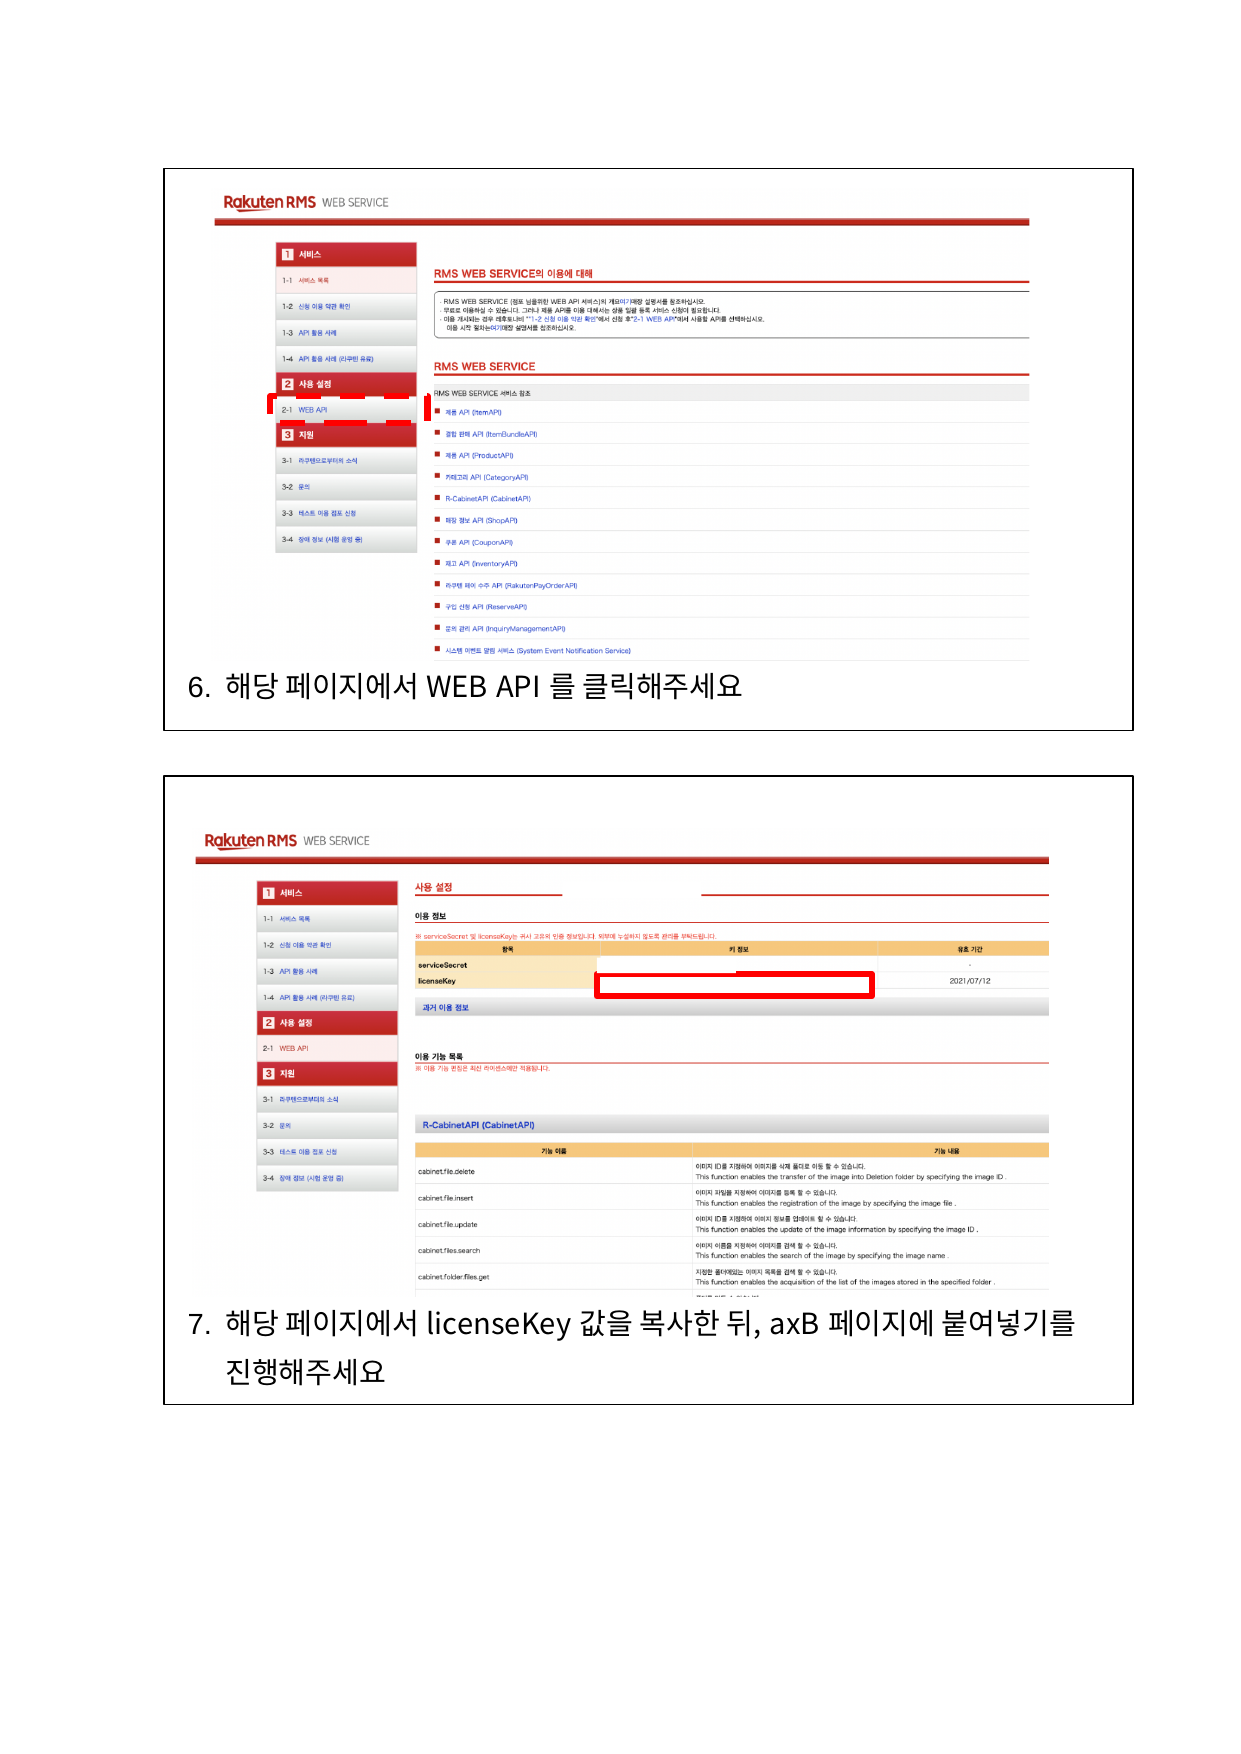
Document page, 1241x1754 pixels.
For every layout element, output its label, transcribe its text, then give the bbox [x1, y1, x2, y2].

picture [191, 828, 1049, 1297]
list 해당 페이지에서 licenseKey 값을 복사한 뒤, axB 페이지에 붙여넣기를 진행해주세요 [187, 1301, 1090, 1392]
picture [210, 188, 1030, 661]
list 해당 페이지에서 WEB API 를 클릭해주세요 [187, 664, 1090, 706]
